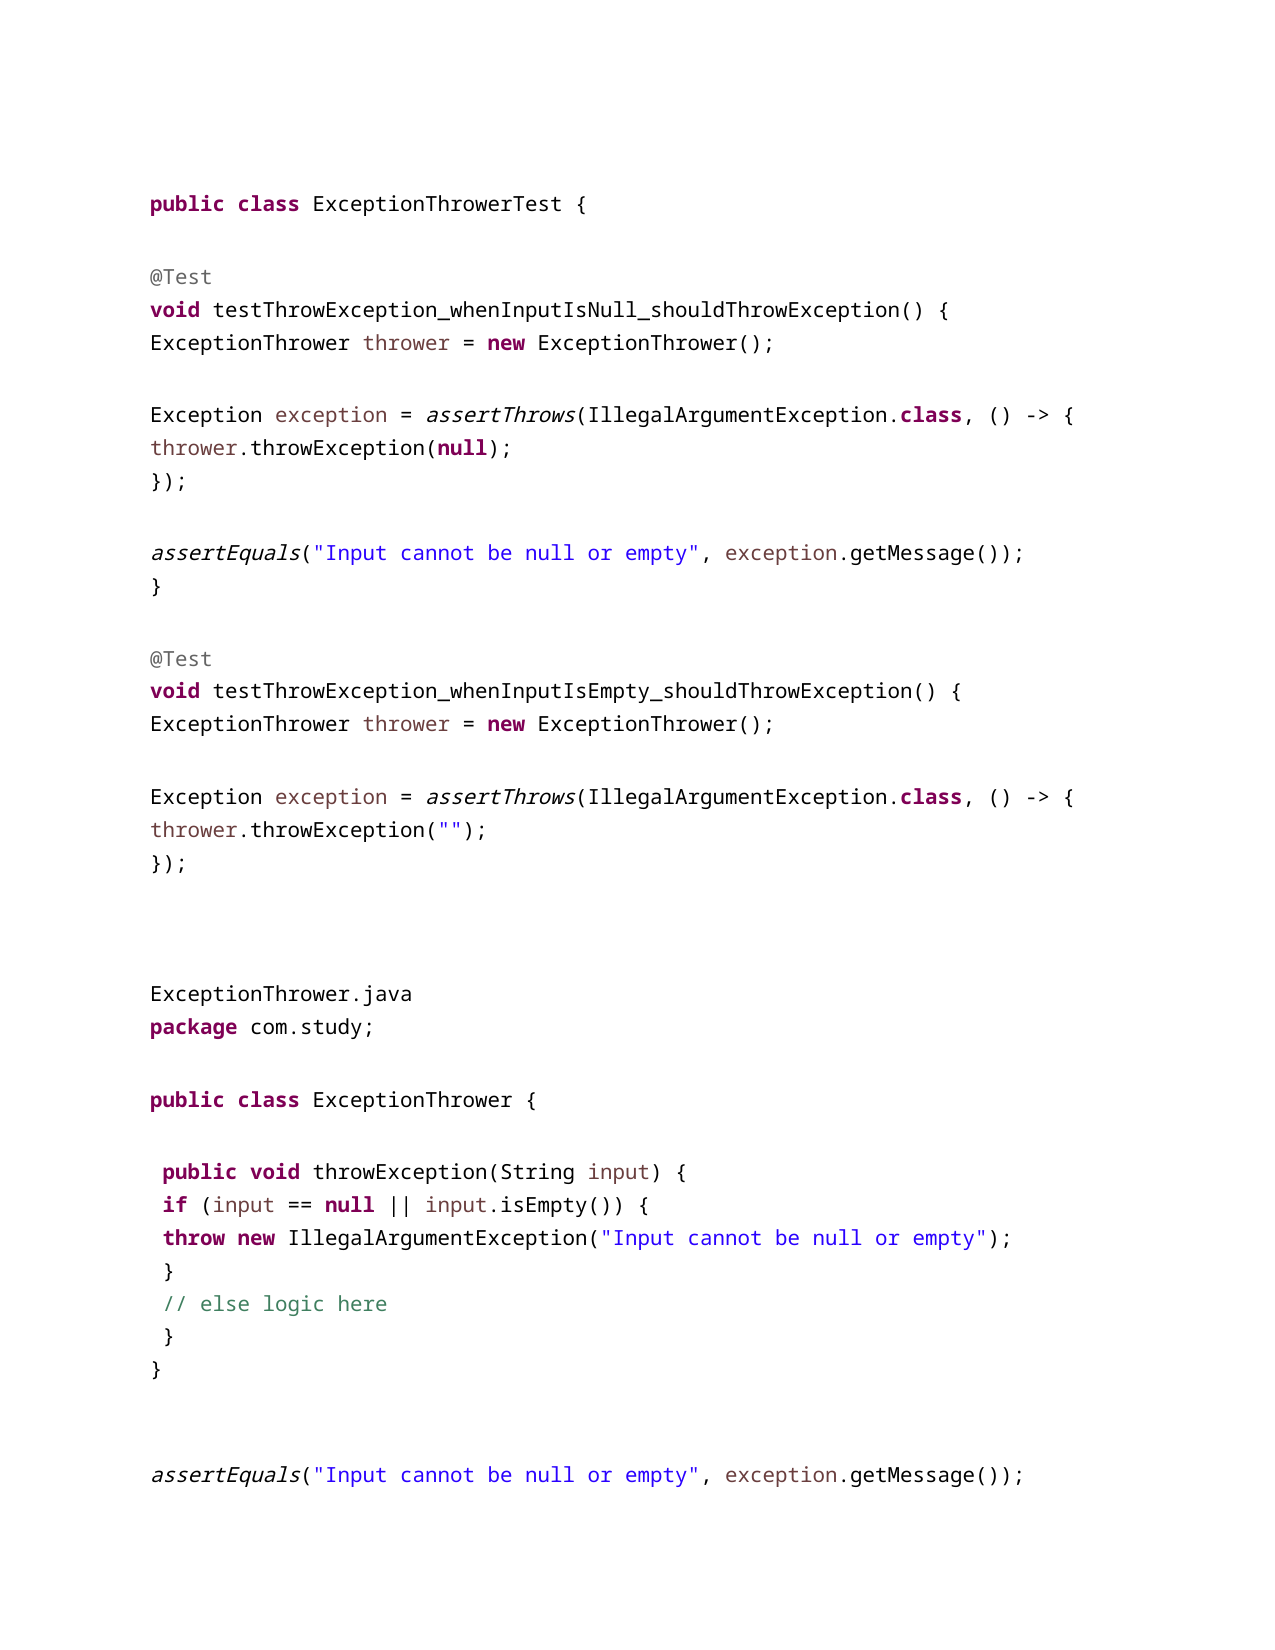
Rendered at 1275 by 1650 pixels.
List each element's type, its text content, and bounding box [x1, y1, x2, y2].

text void testThrowException_whenInputIsNull_shouldThrowException() { [150, 295, 1125, 323]
text if (input == null || input.isEmpty()) { [150, 1190, 1125, 1218]
text }); [150, 848, 1125, 876]
text }); [150, 466, 1125, 494]
text Exception exception = assertThrows(IllegalArgumentException.class, () -> { [150, 400, 1125, 428]
text package com.study; [150, 1012, 1125, 1041]
text public class ExceptionThrowerTest { [150, 189, 1125, 218]
text @Test [150, 262, 1125, 290]
text thrower.throwException(""); [150, 815, 1125, 843]
text throw new IllegalArgumentException("Input cannot be null or empty"); [150, 1223, 1125, 1251]
text } [150, 1354, 1125, 1383]
text } [150, 1322, 1125, 1350]
text ExceptionThrower thrower = new ExceptionThrower(); [150, 328, 1125, 356]
text void testThrowException_whenInputIsEmpty_shouldThrowException() { [150, 677, 1125, 705]
text @Test [150, 644, 1125, 672]
text } [150, 571, 1125, 600]
text thrower.throwException(null); [150, 433, 1125, 461]
text assertEquals("Input cannot be null or empty", exception.getMessage()); [150, 1460, 1125, 1488]
text public class ExceptionThrower { [150, 1085, 1125, 1113]
text Exception exception = assertThrows(IllegalArgumentException.class, () -> { [150, 782, 1125, 810]
text } [150, 1256, 1125, 1284]
text // else logic here [150, 1289, 1125, 1317]
text ExceptionThrower.java [150, 979, 1125, 1008]
text ExceptionThrower thrower = new ExceptionThrower(); [150, 709, 1125, 738]
text assertEquals("Input cannot be null or empty", exception.getMessage()); [150, 538, 1125, 567]
text public void throwException(String input) { [150, 1157, 1125, 1186]
